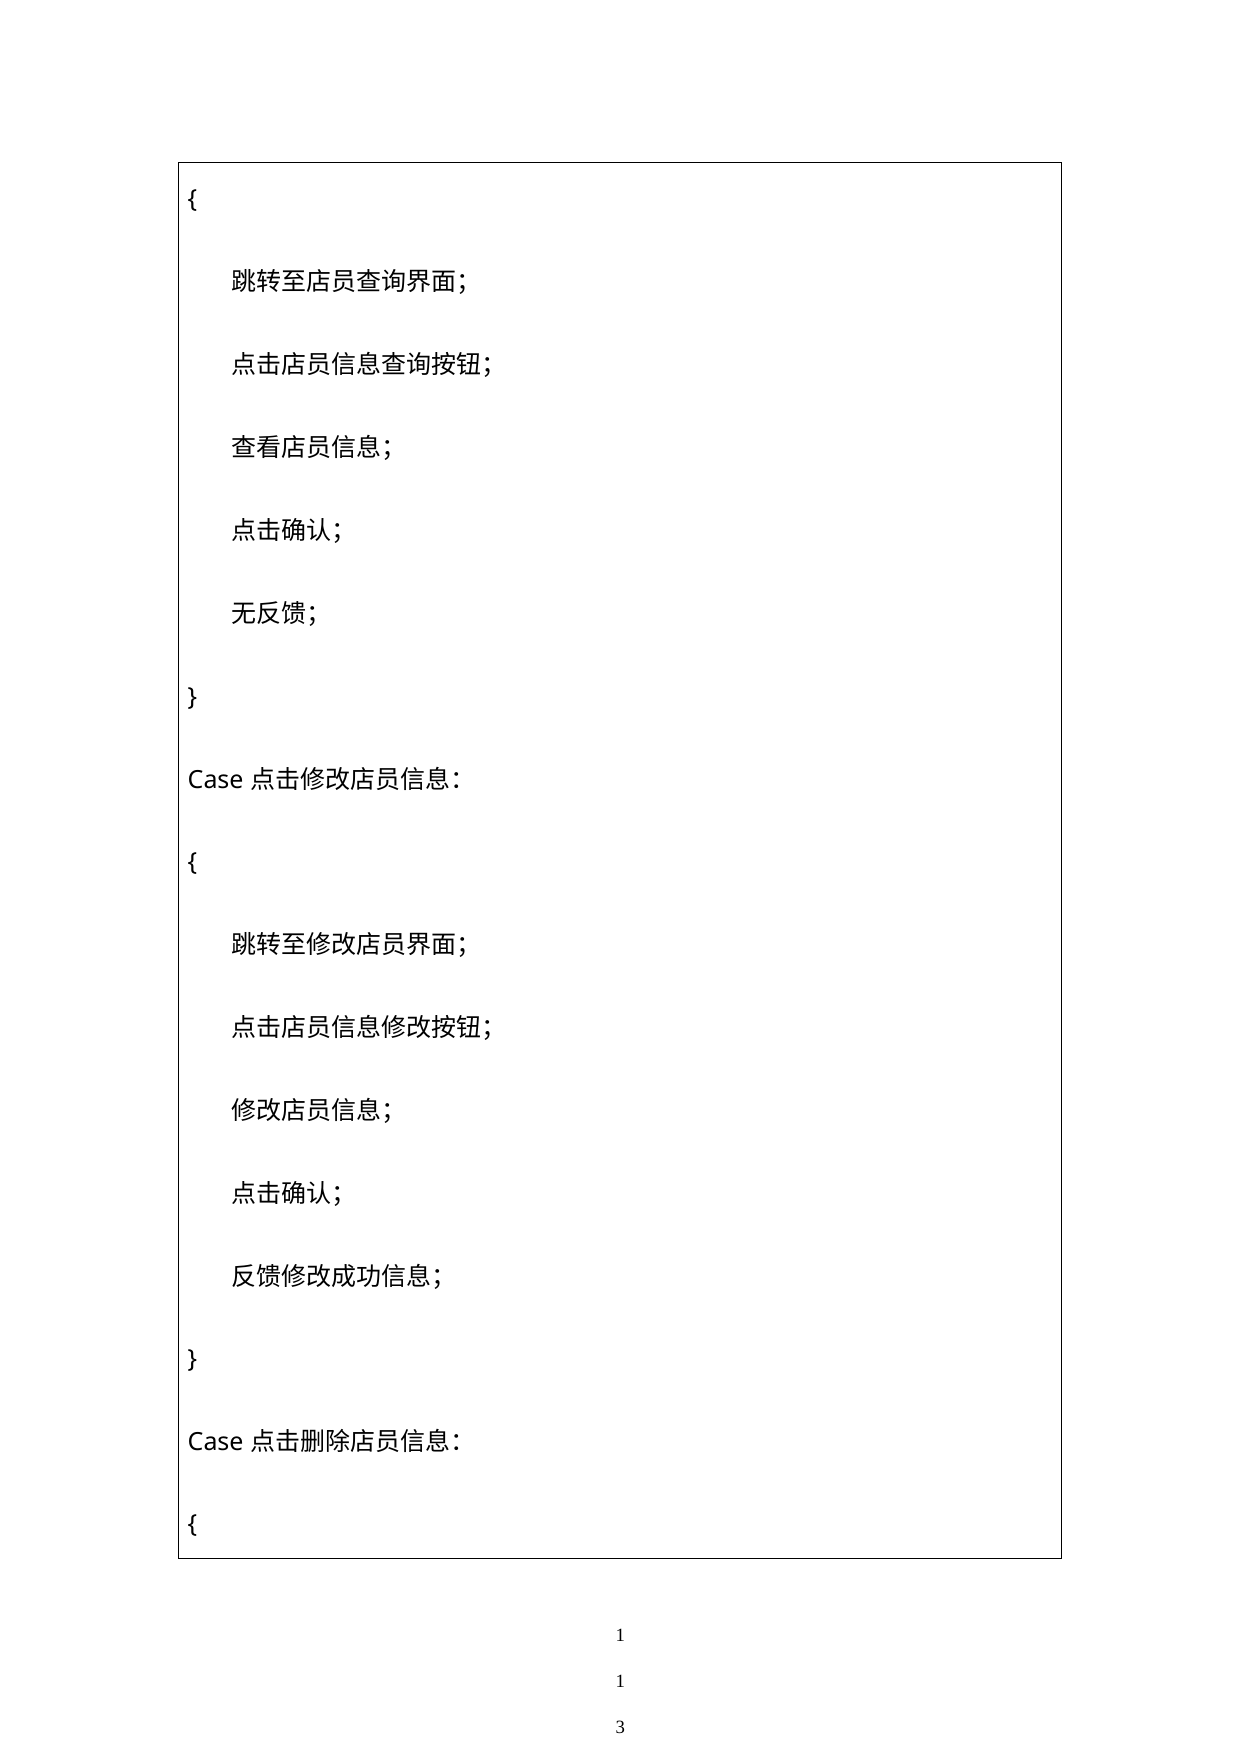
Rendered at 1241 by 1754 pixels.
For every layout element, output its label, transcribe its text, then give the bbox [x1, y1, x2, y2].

text 反馈修改成功信息； [179, 1239, 1061, 1307]
text Case 点击删除店员信息： [179, 1404, 1061, 1472]
text 修改店员信息； [179, 1073, 1061, 1141]
text 点击确认； [179, 493, 1061, 561]
text } [179, 659, 1061, 728]
text 点击店员信息查询按钮； [179, 327, 1061, 395]
text Case 点击修改店员信息： [179, 742, 1061, 810]
text 查看店员信息； [179, 410, 1061, 478]
text { [179, 163, 1061, 230]
text } [179, 1322, 1061, 1390]
text 跳转至店员查询界面； [179, 244, 1061, 312]
text 点击确认； [179, 1156, 1061, 1224]
text { [179, 825, 1061, 893]
text { [179, 1487, 1061, 1558]
text 跳转至修改店员界面； [179, 907, 1061, 975]
text 无反馈； [179, 576, 1061, 644]
text 点击店员信息修改按钮； [179, 990, 1061, 1058]
